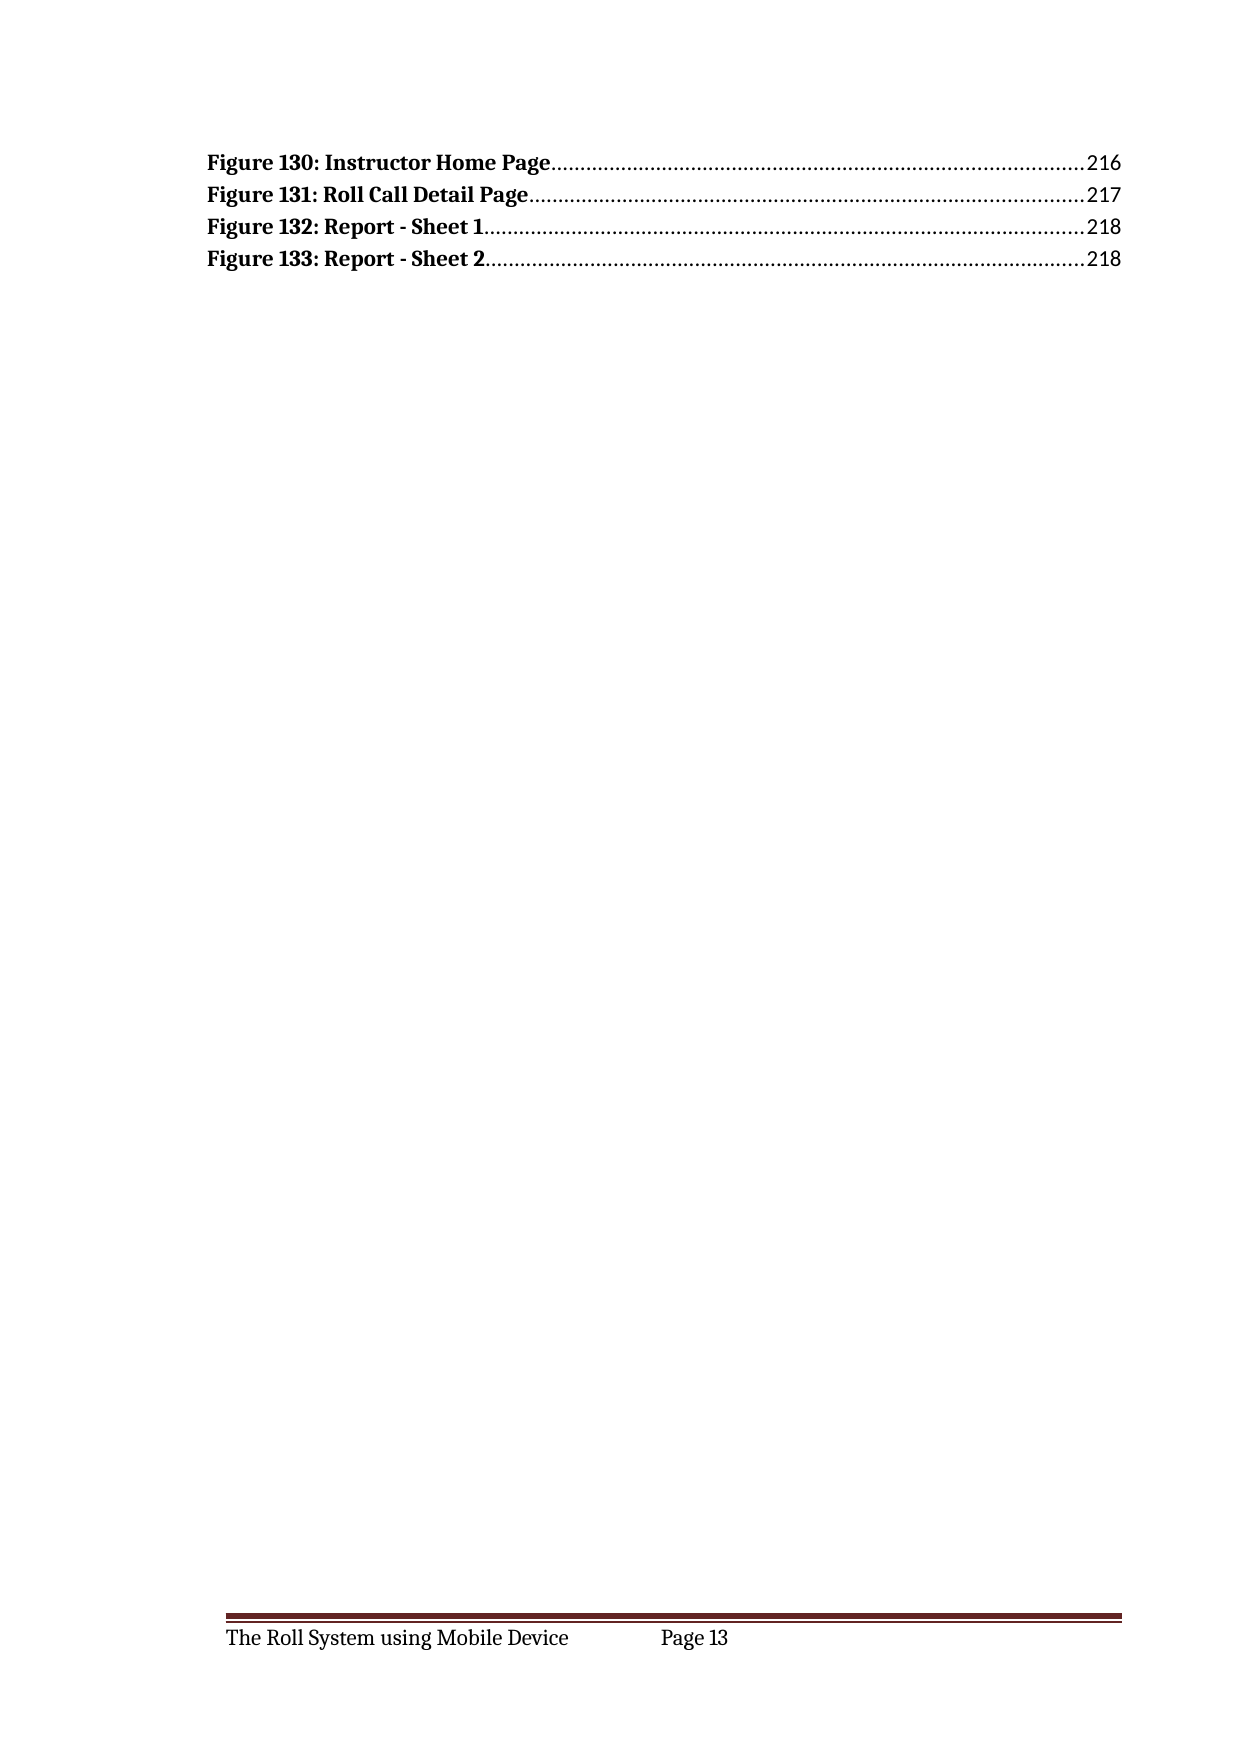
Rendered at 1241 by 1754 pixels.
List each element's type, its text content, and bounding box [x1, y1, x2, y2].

text Figure 133: Report - Sheet 2 218 [207, 244, 1122, 272]
text Figure 130: Instructor Home Page 216 [207, 148, 1122, 176]
text Figure 132: Report - Sheet 1 218 [207, 212, 1122, 240]
text Figure 131: Roll Call Detail Page 217 [207, 180, 1122, 208]
